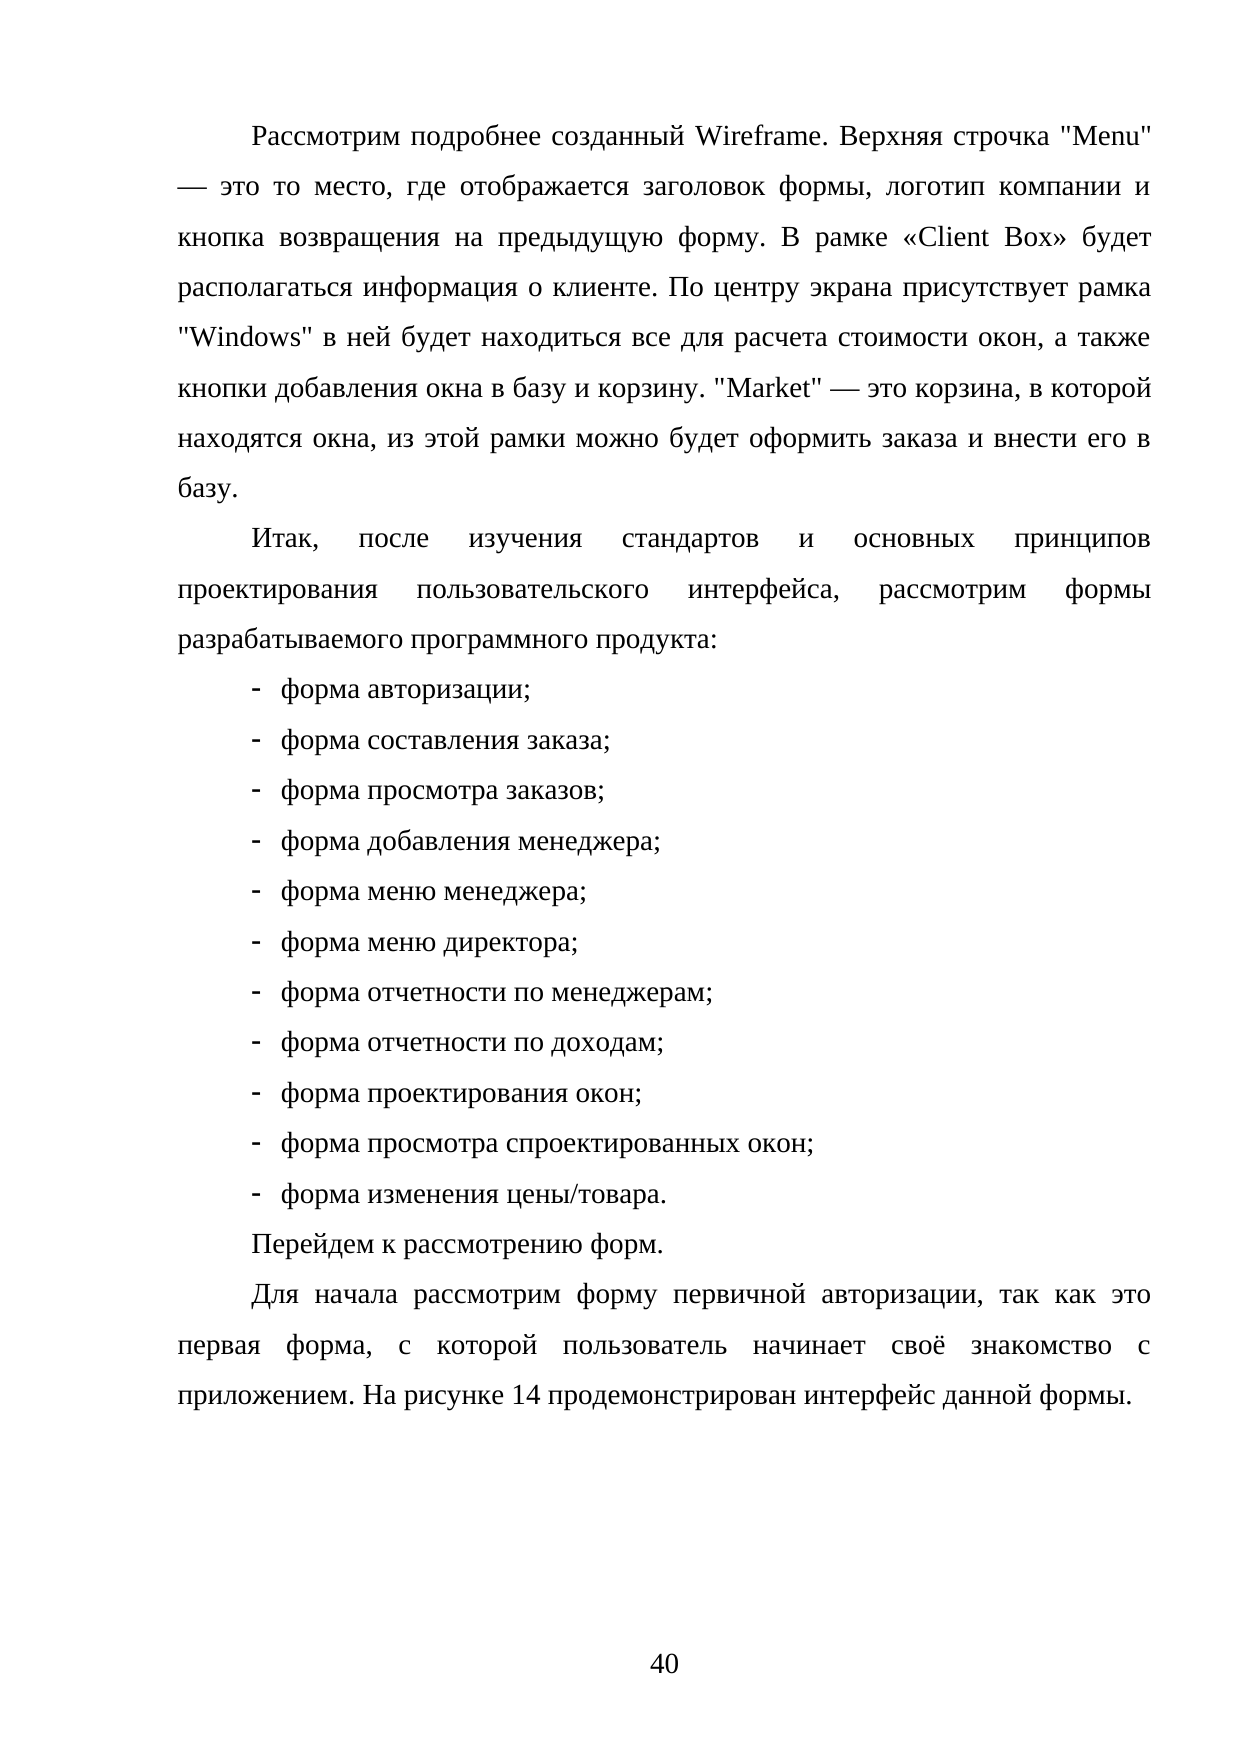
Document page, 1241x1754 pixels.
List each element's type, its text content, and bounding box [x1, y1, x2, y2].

list форма меню менеджера; [251, 873, 1152, 907]
text Итак, после изучения стандартов и основных принципов проектирования пользовательского интерфейса, рассмотрим формы разрабатываемого программного продукта: [177, 521, 1152, 655]
list Перейдем к рассмотрению форм. [177, 1226, 1152, 1260]
list форма проектирования окон; [251, 1075, 1152, 1108]
list форма просмотра заказов; [251, 772, 1152, 806]
list форма отчетности по менеджерам; [251, 974, 1152, 1008]
list Для начала рассмотрим форму первичной авторизации, так как это первая форма, с которой пользователь начинает своё знакомство с приложением. На рисунке 14 продемонстрирован интерфейс данной формы. [177, 1276, 1152, 1411]
text Рассмотрим подробнее созданный Wireframe. Верхняя строчка "Menu" — это то место, где отображается заголовок формы, логотип компании и кнопка возвращения на предыдущую форму. В рамке «Client Box» будет располагаться информация о клиенте. По центру экрана присутствует рамка "Windows" в ней будет находиться все для расчета стоимости окон, а также кнопки добавления окна в базу и корзину. "Market" — это корзина, в которой находятся окна, из этой рамки можно будет оформить заказа и внести его в базу. [177, 118, 1152, 504]
list форма изменения цены/товара. [251, 1176, 1152, 1209]
list форма добавления менеджера; [251, 823, 1152, 856]
list форма составления заказа; [251, 722, 1152, 756]
list форма меню директора; [251, 924, 1152, 957]
list форма авторизации; [251, 672, 1152, 705]
list форма просмотра спроектированных окон; [251, 1125, 1152, 1159]
list форма отчетности по доходам; [251, 1024, 1152, 1058]
